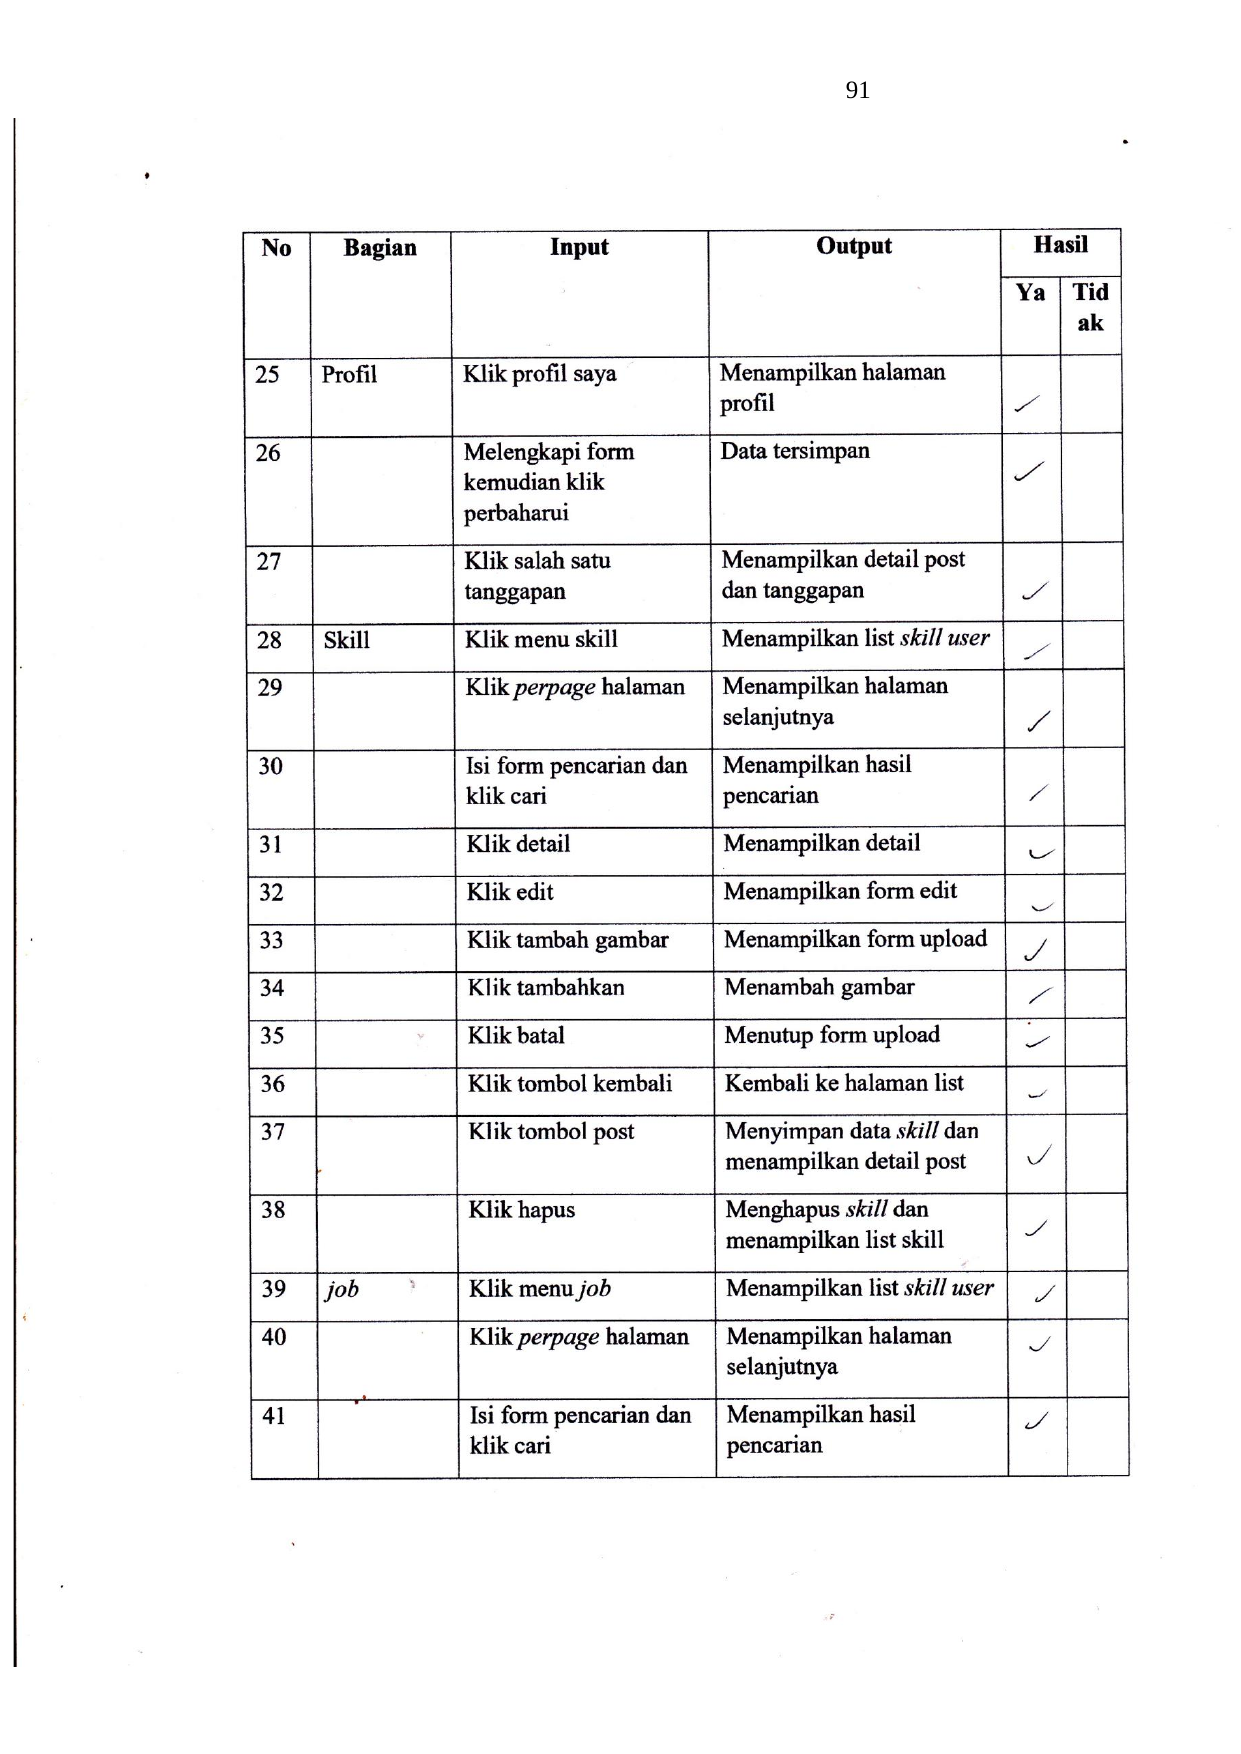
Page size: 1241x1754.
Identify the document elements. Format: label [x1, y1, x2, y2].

picture [13, 118, 1241, 1667]
